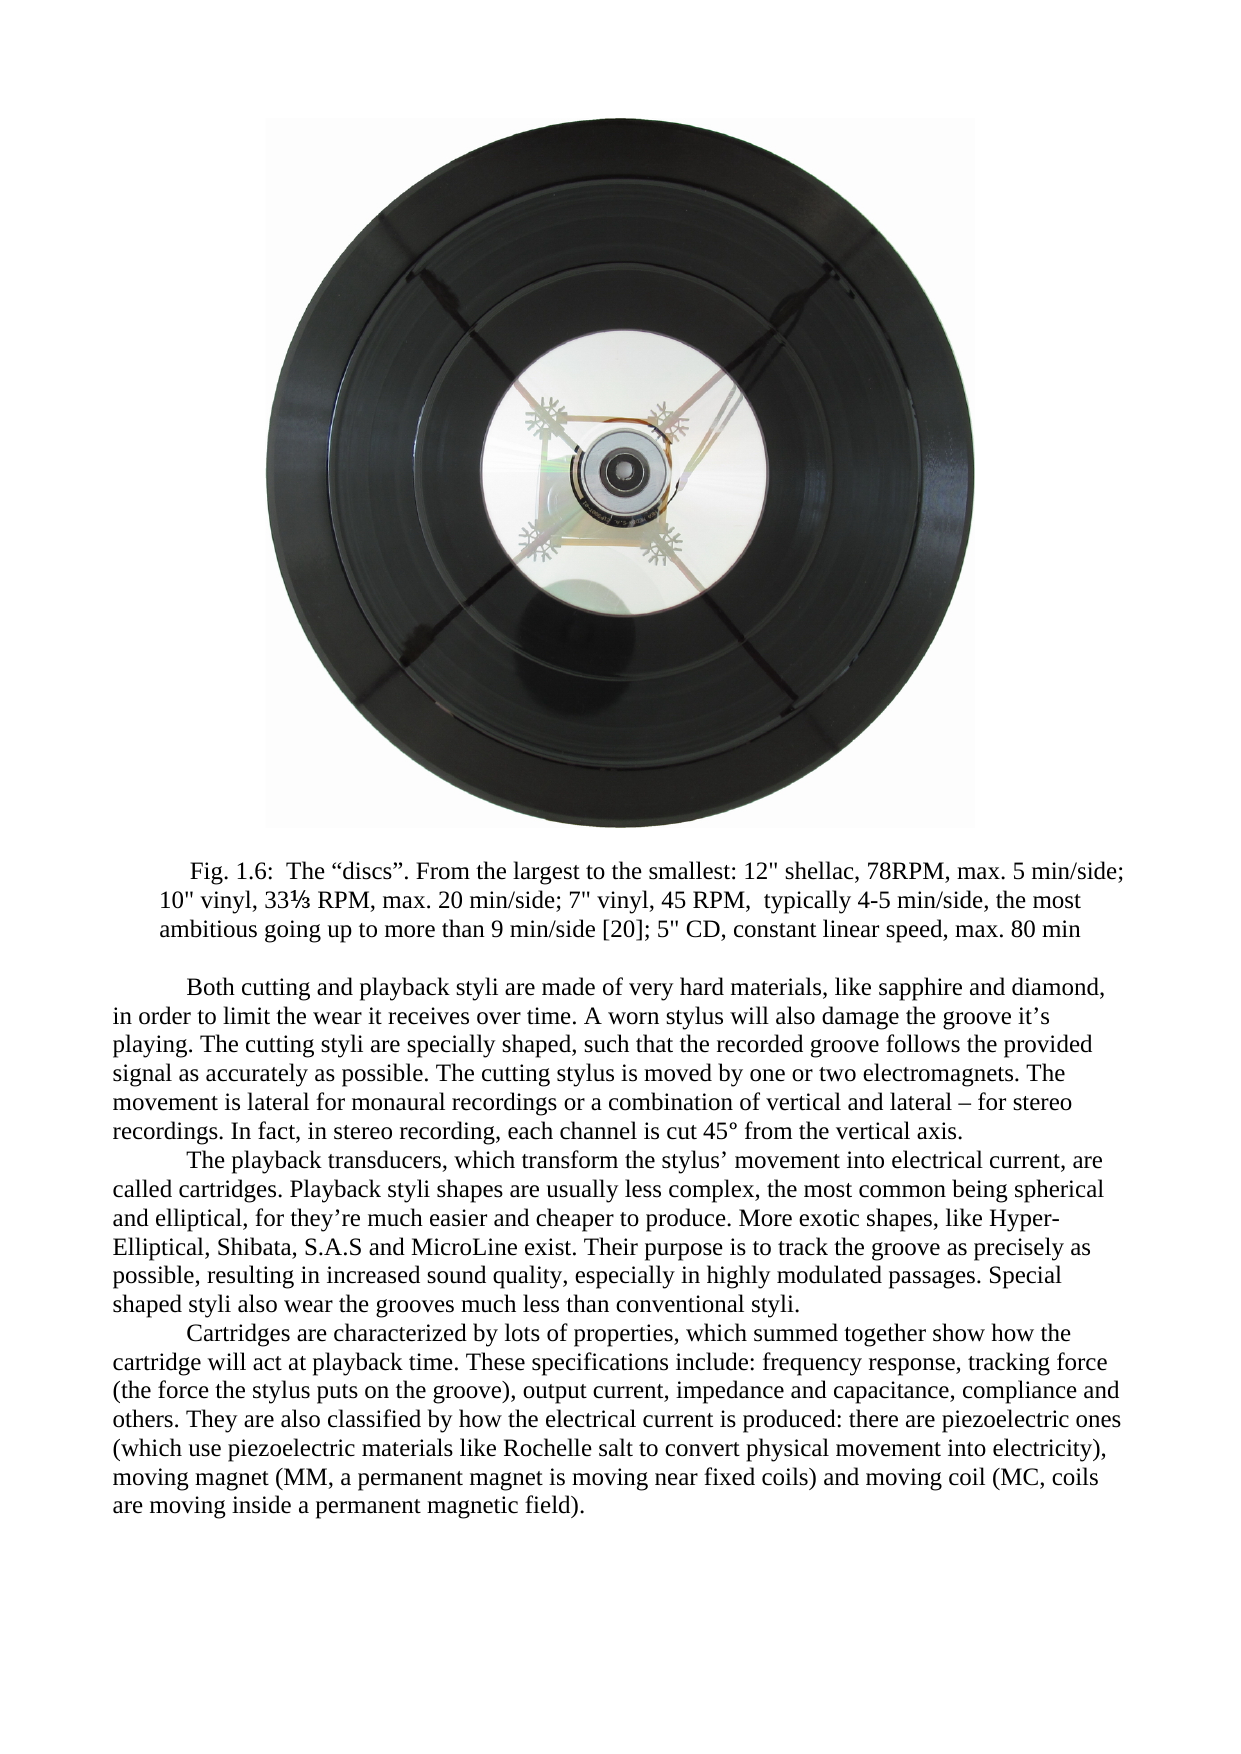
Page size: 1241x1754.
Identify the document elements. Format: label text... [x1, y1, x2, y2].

text The playback transducers, which transform the stylus’ movement into electrical current, are called cartridges. Playback styli shapes are usually less complex, the most common being spherical and elliptical, for they’re much easier and cheaper to produce. More exotic shapes, like Hyper-Elliptical, Shibata, S.A.S and MicroLine exist. Their purpose is to track the groove as precisely as possible, resulting in increased sound quality, especially in highly modulated passages. Special shaped styli also wear the grooves much less than conventional styli. [112, 1145, 1128, 1318]
text Fig. 1.6: The “discs”. From the largest to the smallest: 12" shellac, 78RPM, max. 5 min/side; 10" vinyl, 33⅓ RPM, max. 20 min/side; 7" vinyl, 45 RPM, typically 4-5 min/side, the most ambitious going up to more than 9 min/side [20]; 5" CD, constant linear speed, max. 80 min [112, 856, 1128, 943]
text Both cutting and playback styli are made of very hard materials, like sapphire and diamond, in order to limit the wear it receives over time. A worn stylus will also damage the groove it’s playing. The cutting styli are specially shaped, such that the recorded groove follows the provided signal as accurately as possible. The cutting stylus is moved by one or two electromagnets. The movement is lateral for monaural recordings or a combination of vertical and lateral – for stereo recordings. In fact, in stereo recording, each channel is cut 45° from the vertical axis. [112, 972, 1128, 1145]
text Cartridges are characterized by lots of properties, which summed together show how the cartridge will act at playback time. These specifications include: frequency response, tracking force (the force the stylus puts on the groove), output current, impedance and capacitance, compliance and others. They are also classified by how the electrical current is produced: there are piezoelectric ones (which use piezoelectric materials like Rochelle salt to convert physical movement into electricity), moving magnet (MM, a permanent magnet is moving near fixed coils) and moving coil (MC, coils are moving inside a permanent magnetic field). [112, 1318, 1128, 1519]
picture [265, 118, 975, 828]
